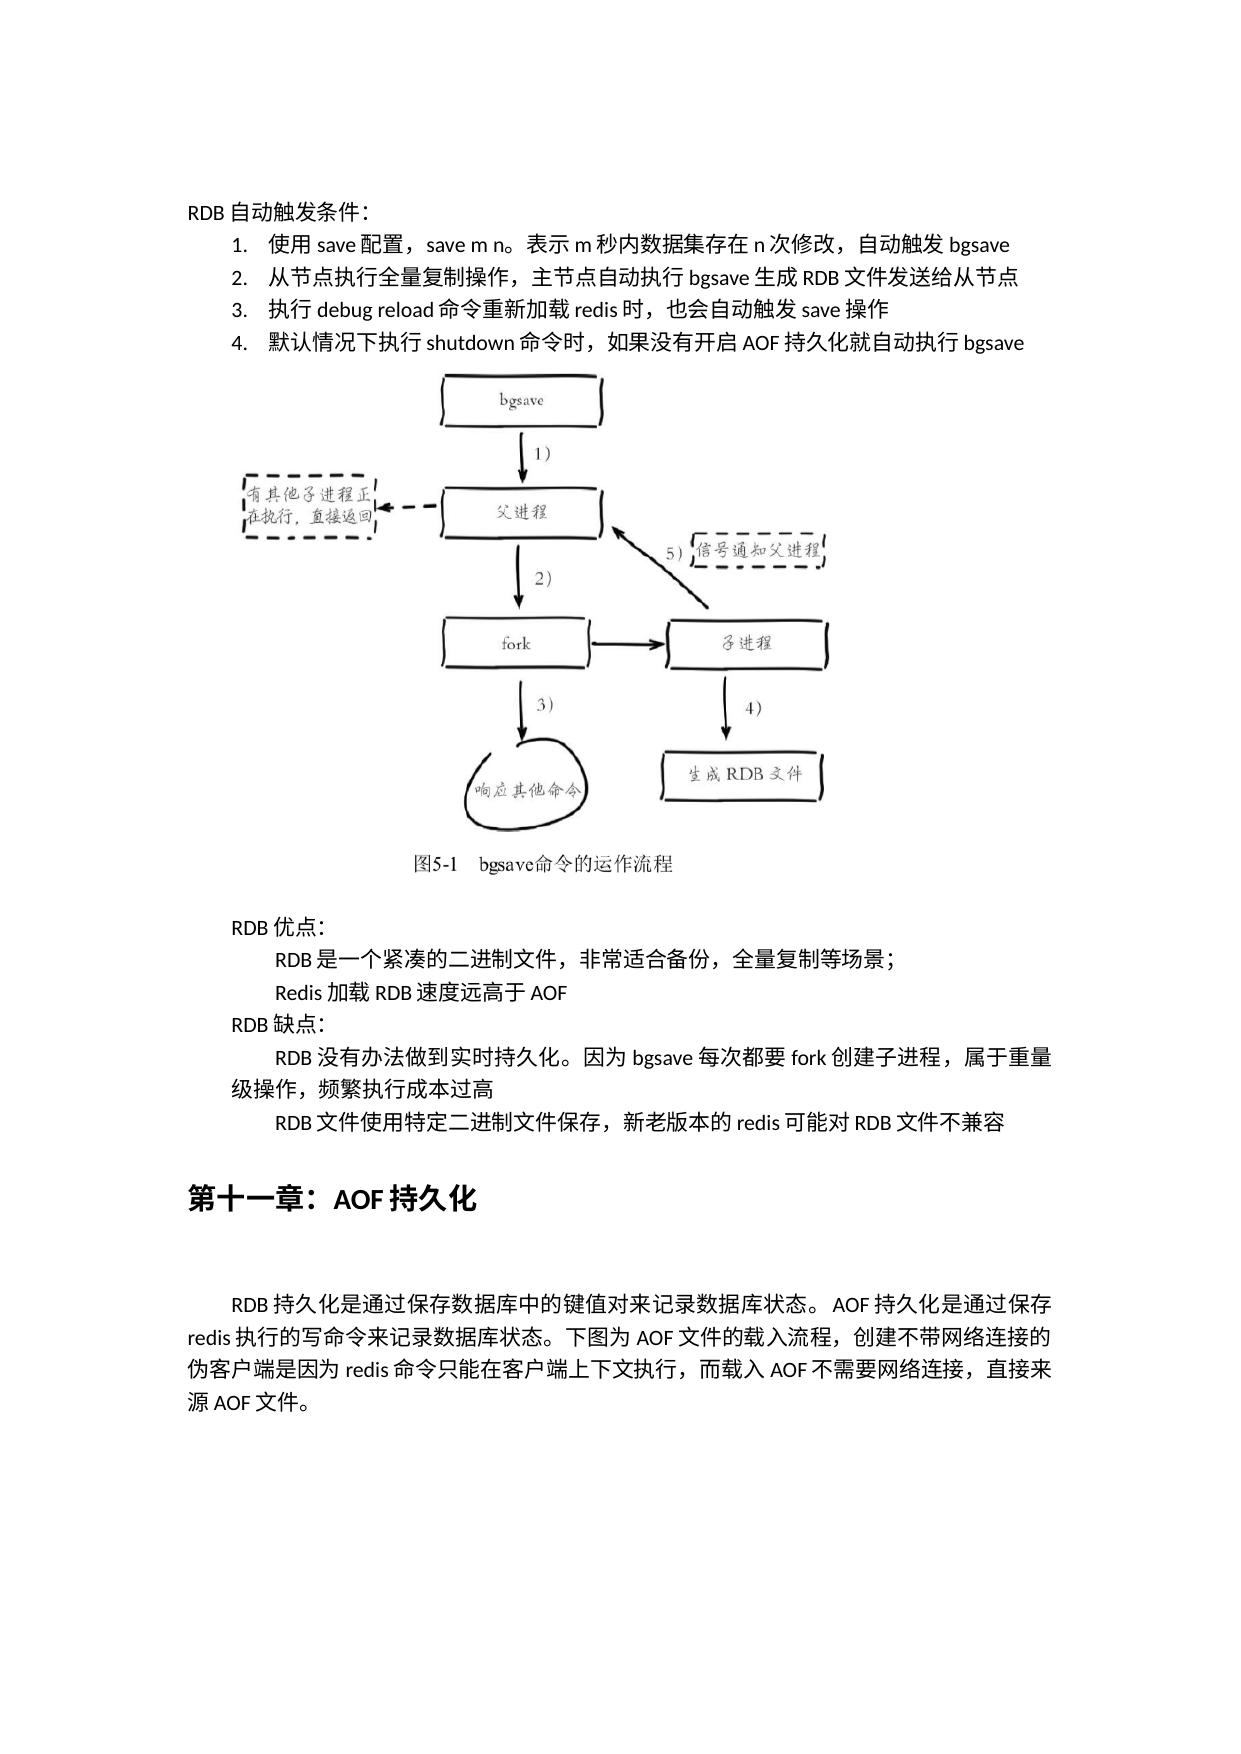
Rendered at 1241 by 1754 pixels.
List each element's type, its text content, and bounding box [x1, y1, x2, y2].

subtitle ：AOF持久化 [187, 1164, 1053, 1229]
text RDB自动触发条件： [187, 194, 1053, 227]
text RDB缺点： [231, 1007, 1053, 1039]
text RDB文件使用特定二进制文件保存，新老版本的redis可能对RDB文件不兼容 [231, 1104, 1053, 1137]
list 从节点执行全量复制操作，主节点自动执行bgsave生成RDB文件发送给从节点 [231, 259, 1053, 292]
list 执行debug reload命令重新加载redis时，也会自动触发save操作 [231, 292, 1053, 324]
picture [231, 357, 847, 880]
list 使用save配置，save m n。表示m秒内数据集存在n次修改，自动触发bgsave [231, 227, 1053, 259]
list 默认情况下执行shutdown命令时，如果没有开启AOF持久化就自动执行bgsave [231, 324, 1053, 357]
text RDB没有办法做到实时持久化。因为bgsave每次都要fork创建子进程，属于重量级操作，频繁执行成本过高 [231, 1039, 1053, 1104]
text RDB优点： [231, 909, 1053, 942]
text Redis加载RDB速度远高于AOF [231, 974, 1053, 1007]
text RDB持久化是通过保存数据库中的键值对来记录数据库状态。AOF持久化是通过保存redis执行的写命令来记录数据库状态。下图为AOF文件的载入流程，创建不带网络连接的伪客户端是因为redis命令只能在客户端上下文执行，而载入AOF不需要网络连接，直接来源AOF文件。 [187, 1287, 1053, 1417]
text RDB是一个紧凑的二进制文件，非常适合备份，全量复制等场景； [231, 942, 1053, 974]
